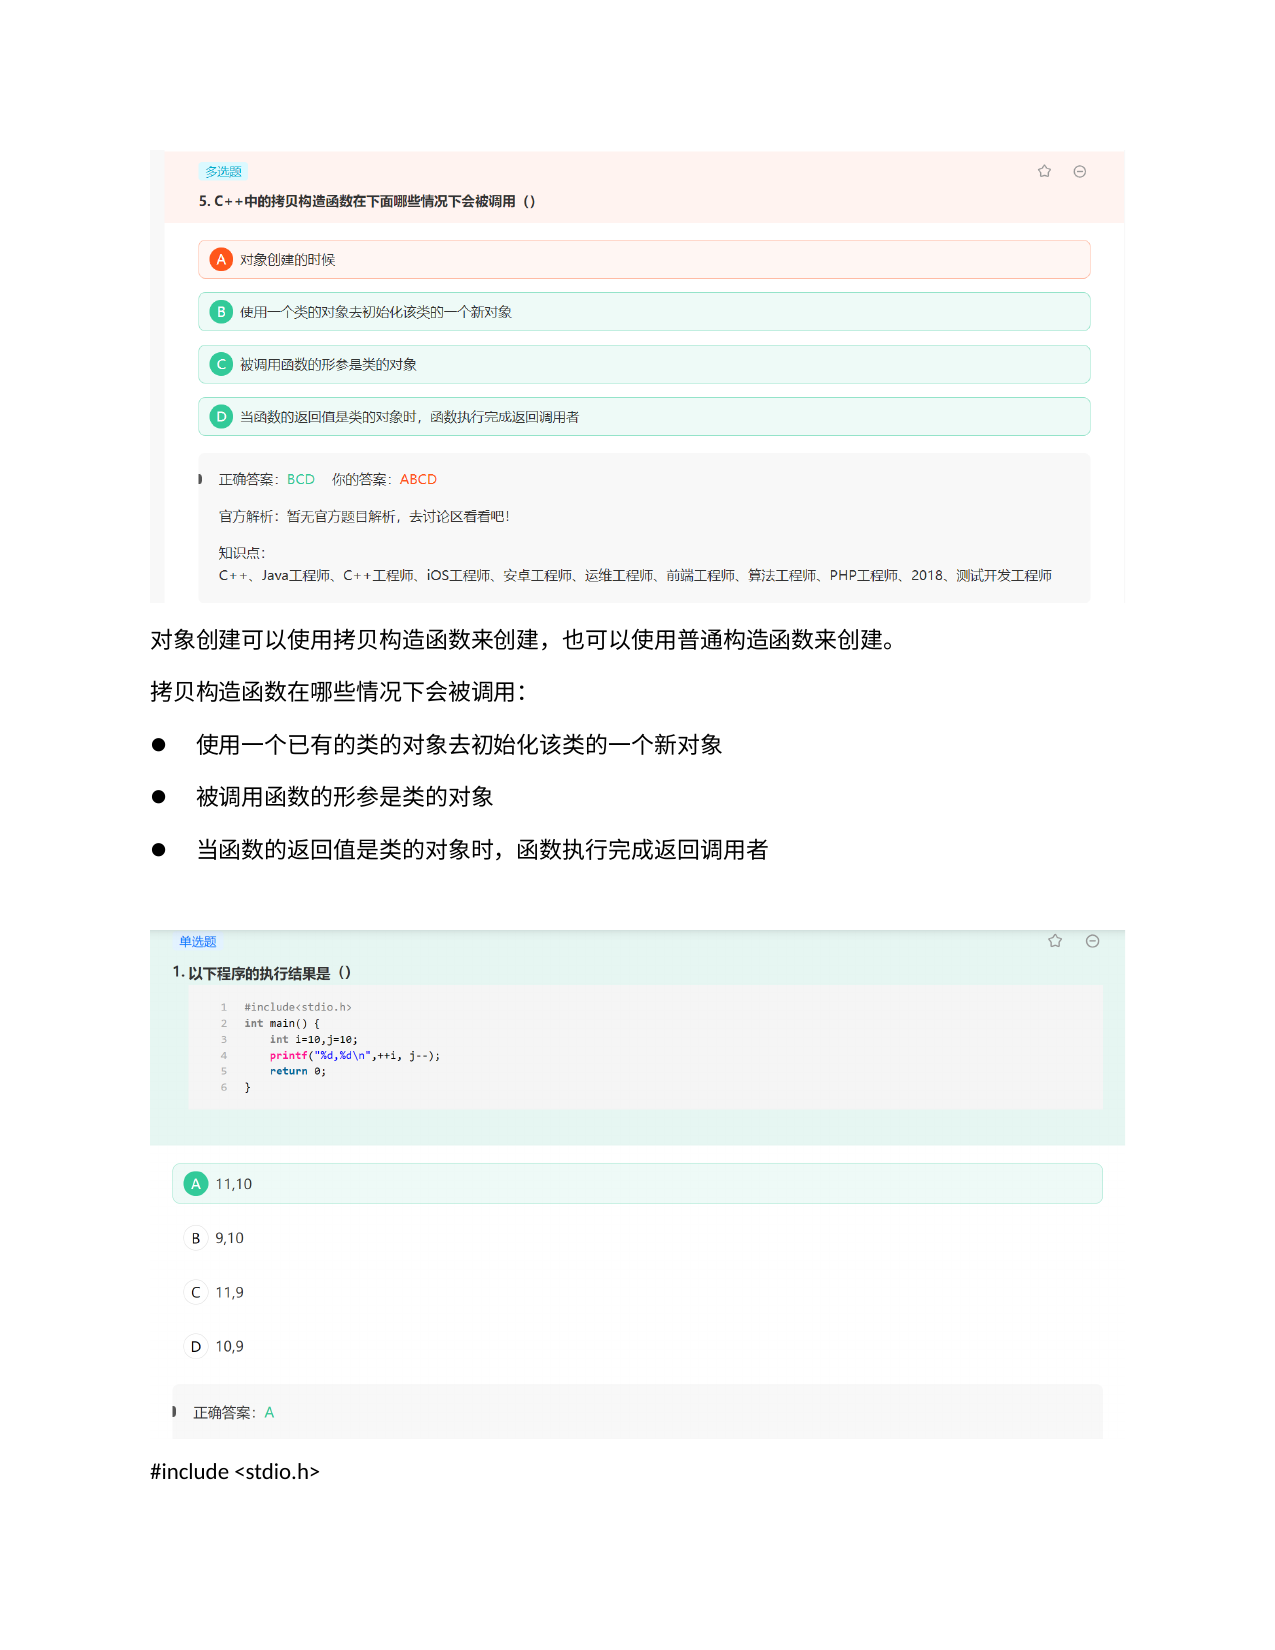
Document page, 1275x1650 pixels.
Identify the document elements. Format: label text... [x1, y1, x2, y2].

list 被调用函数的形参是类的对象 [150, 779, 1125, 812]
text 对象创建可以使用拷贝构造函数来创建，也可以使用普通构造函数来创建。 [150, 621, 1125, 655]
picture [150, 930, 1125, 1439]
text #include <stdio.h> [150, 1457, 1125, 1486]
list 当函数的返回值是类的对象时，函数执行完成返回调用者 [150, 831, 1125, 865]
picture [150, 150, 1125, 603]
list 使用一个已有的类的对象去初始化该类的一个新对象 [150, 726, 1125, 760]
text 拷贝构造函数在哪些情况下会被调用： [150, 674, 1125, 707]
